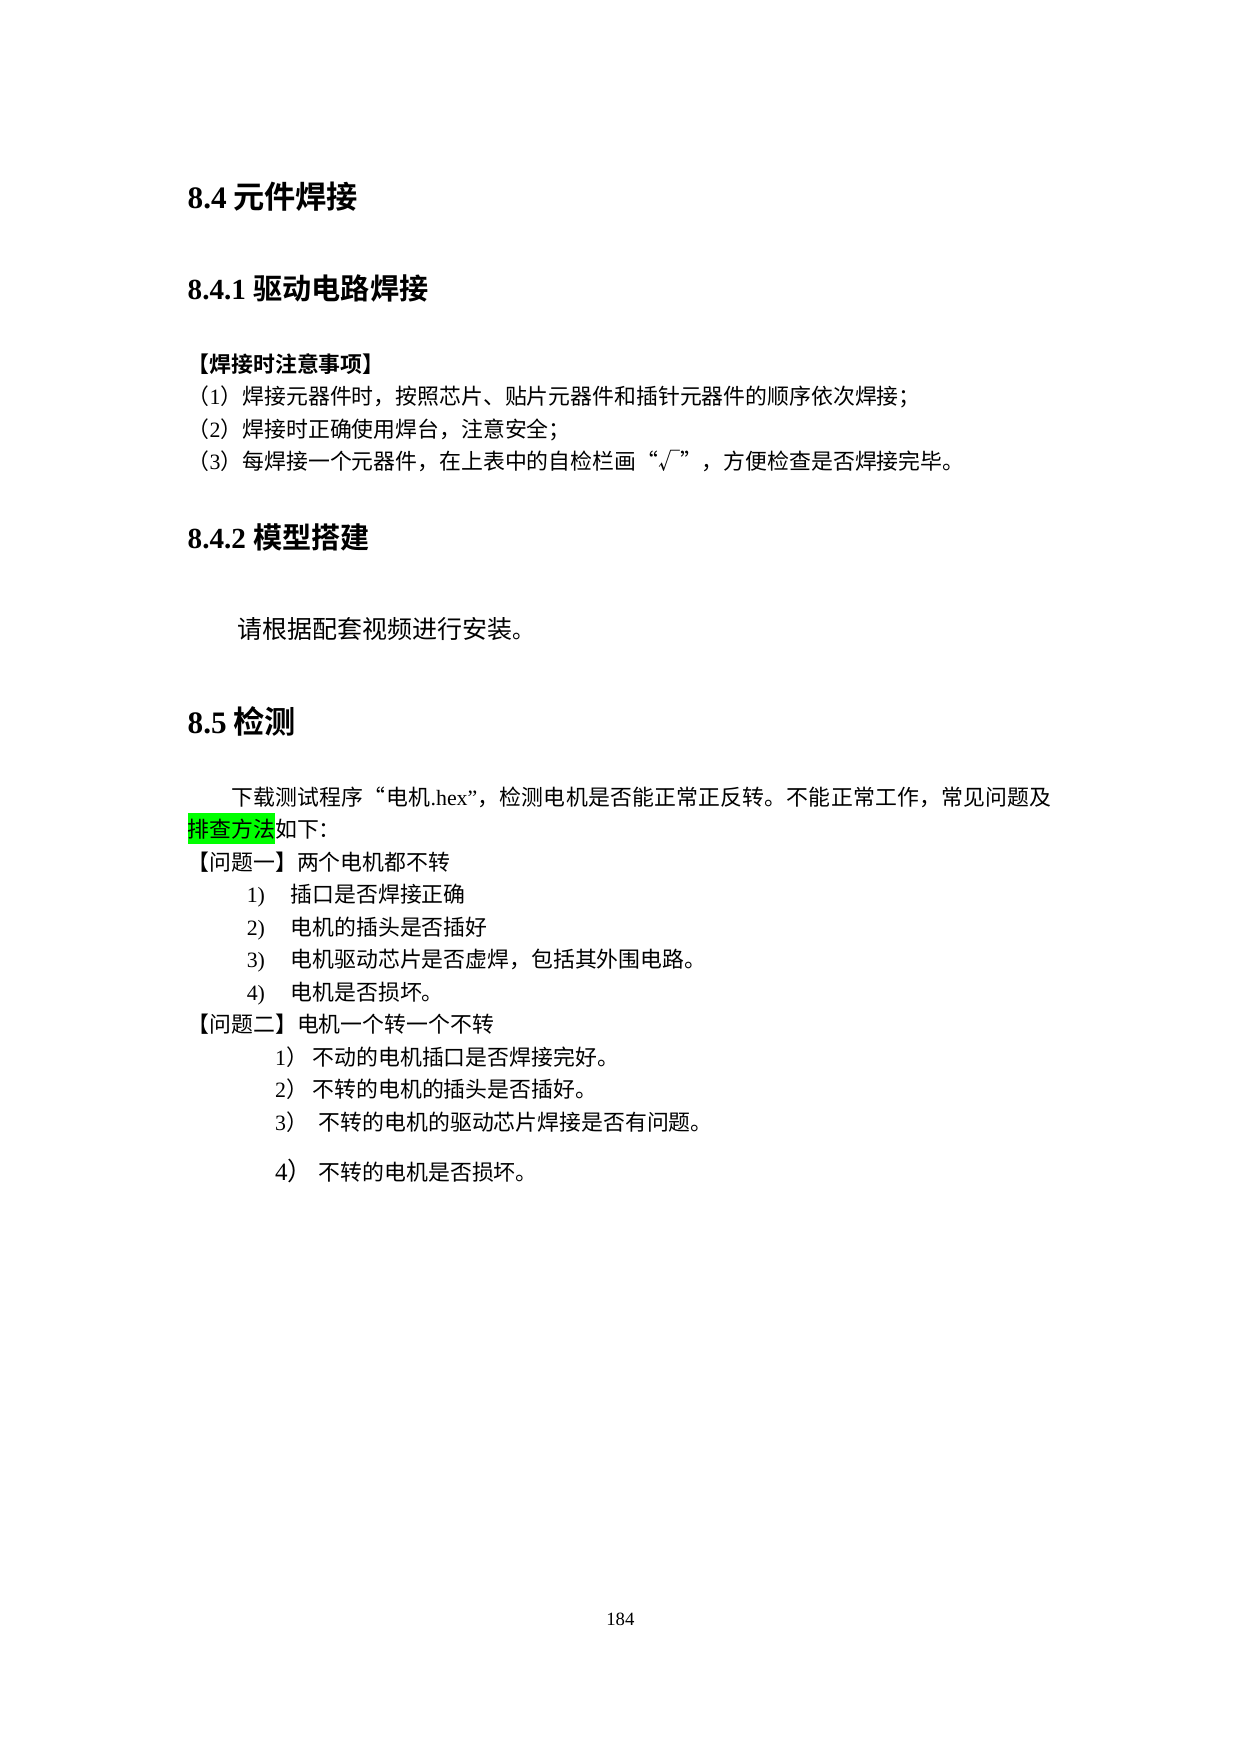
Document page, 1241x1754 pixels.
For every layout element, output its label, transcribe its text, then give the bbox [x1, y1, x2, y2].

text （2）焊接时正确使用焊台，注意安全； [187, 411, 1053, 444]
list 不转的电机的插头是否插好。 [275, 1072, 1053, 1104]
subtitle 8.4.2 模型搭建 [187, 503, 1053, 568]
list 电机的插头是否插好 [247, 909, 1053, 942]
text 请根据配套视频进行安装。 [187, 595, 1053, 660]
subtitle 8.5检测 [187, 687, 1053, 752]
subtitle 8.4元件焊接 [187, 162, 1053, 227]
list 电机驱动芯片是否虚焊，包括其外围电路。 [247, 942, 1053, 974]
list 不转的电机的驱动芯片焊接是否有问题。 [231, 1104, 1053, 1137]
text 【问题一】两个电机都不转 [187, 844, 1053, 877]
text （1）焊接元器件时，按照芯片、贴片元器件和插针元器件的顺序依次焊接； [187, 379, 1053, 411]
list 插口是否焊接正确 [247, 877, 1053, 909]
subtitle 8.4.1 驱动电路焊接 [187, 254, 1053, 319]
list 不动的电机插口是否焊接完好。 [275, 1039, 1053, 1072]
list 电机是否损坏。 [247, 974, 1053, 1007]
text 【问题二】电机一个转一个不转 [187, 1007, 1053, 1039]
list 不转的电机是否损坏。 [231, 1137, 1053, 1202]
text 下载测试程序“电机.hex”，检测电机是否能正常正反转。不能正常工作，常见问题及排查方法如下： [187, 779, 1053, 844]
text 【焊接时注意事项】 [187, 346, 1053, 379]
text （3）每焊接一个元器件，在上表中的自检栏画“√”，方便检查是否焊接完毕。 [187, 444, 1053, 476]
